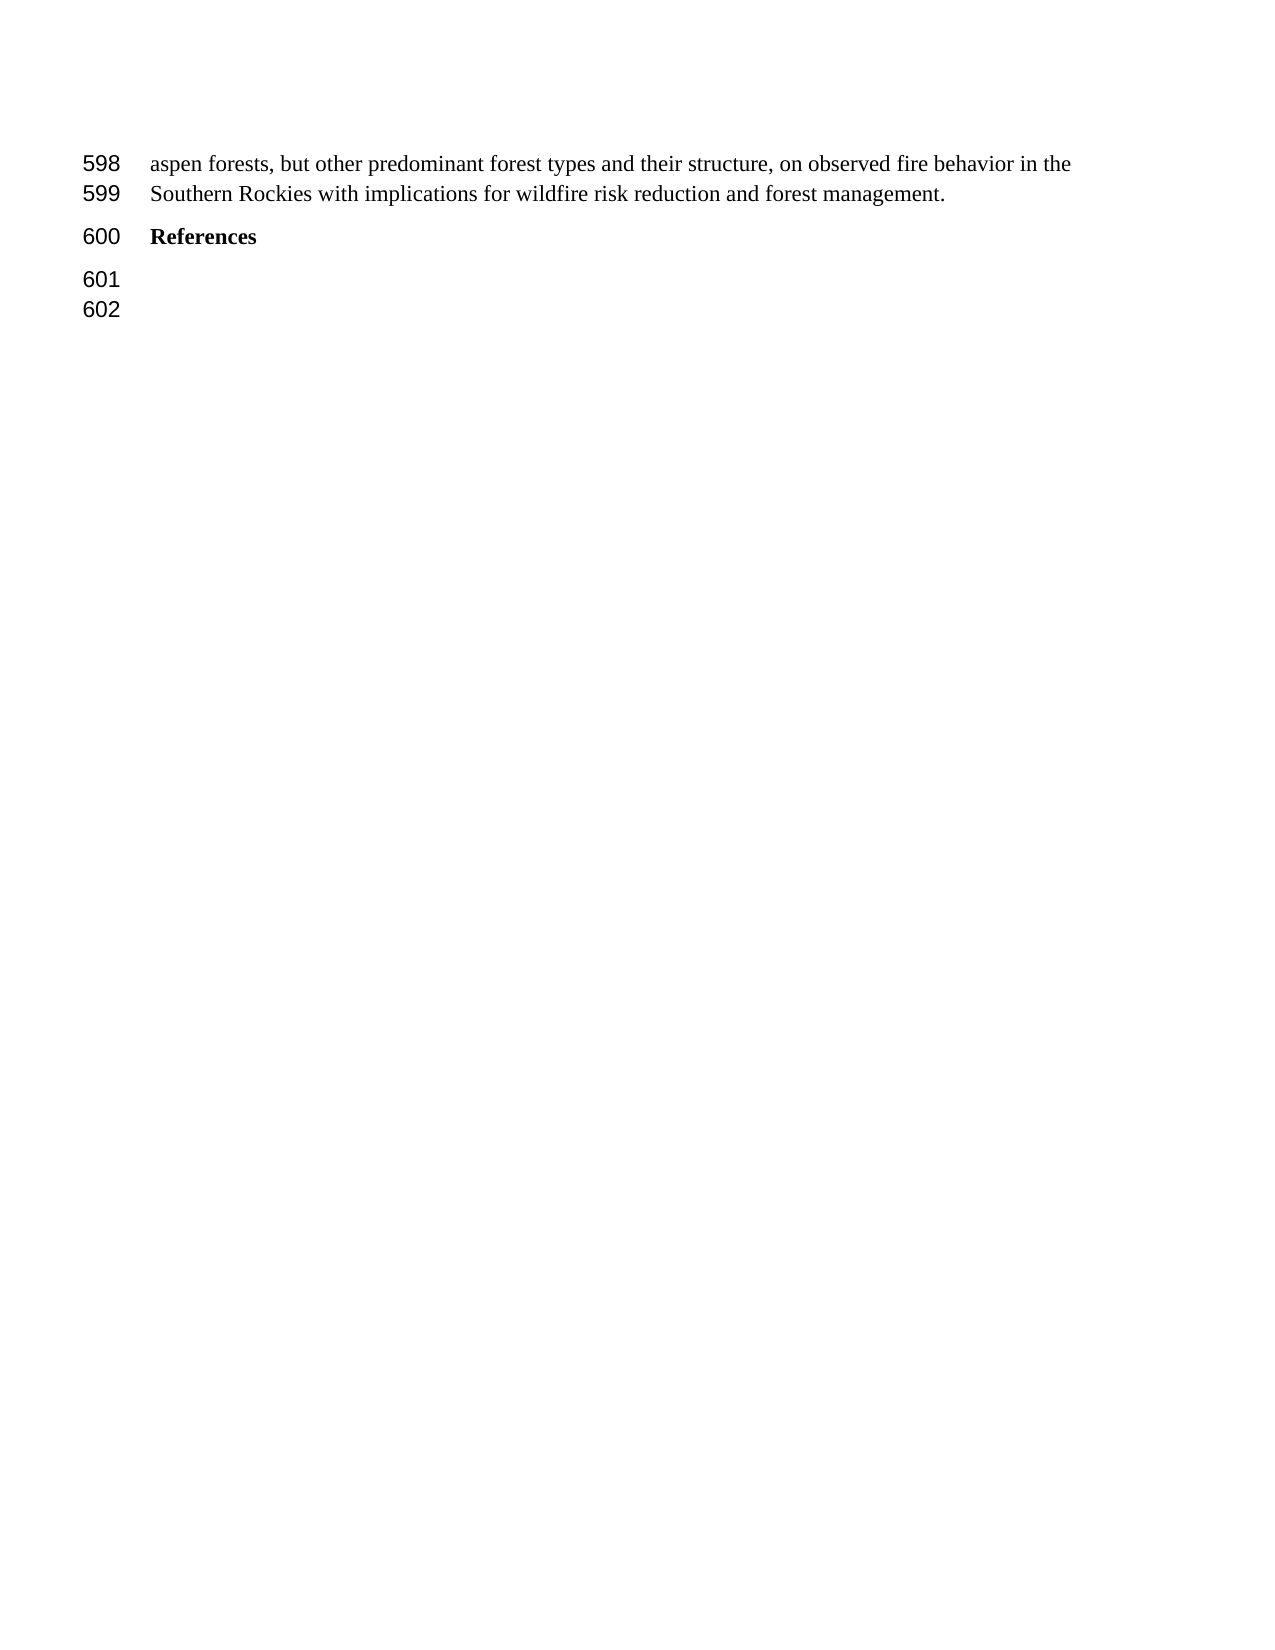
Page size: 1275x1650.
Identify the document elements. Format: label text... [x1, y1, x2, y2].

subtitle References [150, 223, 1125, 249]
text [150, 150, 1125, 207]
